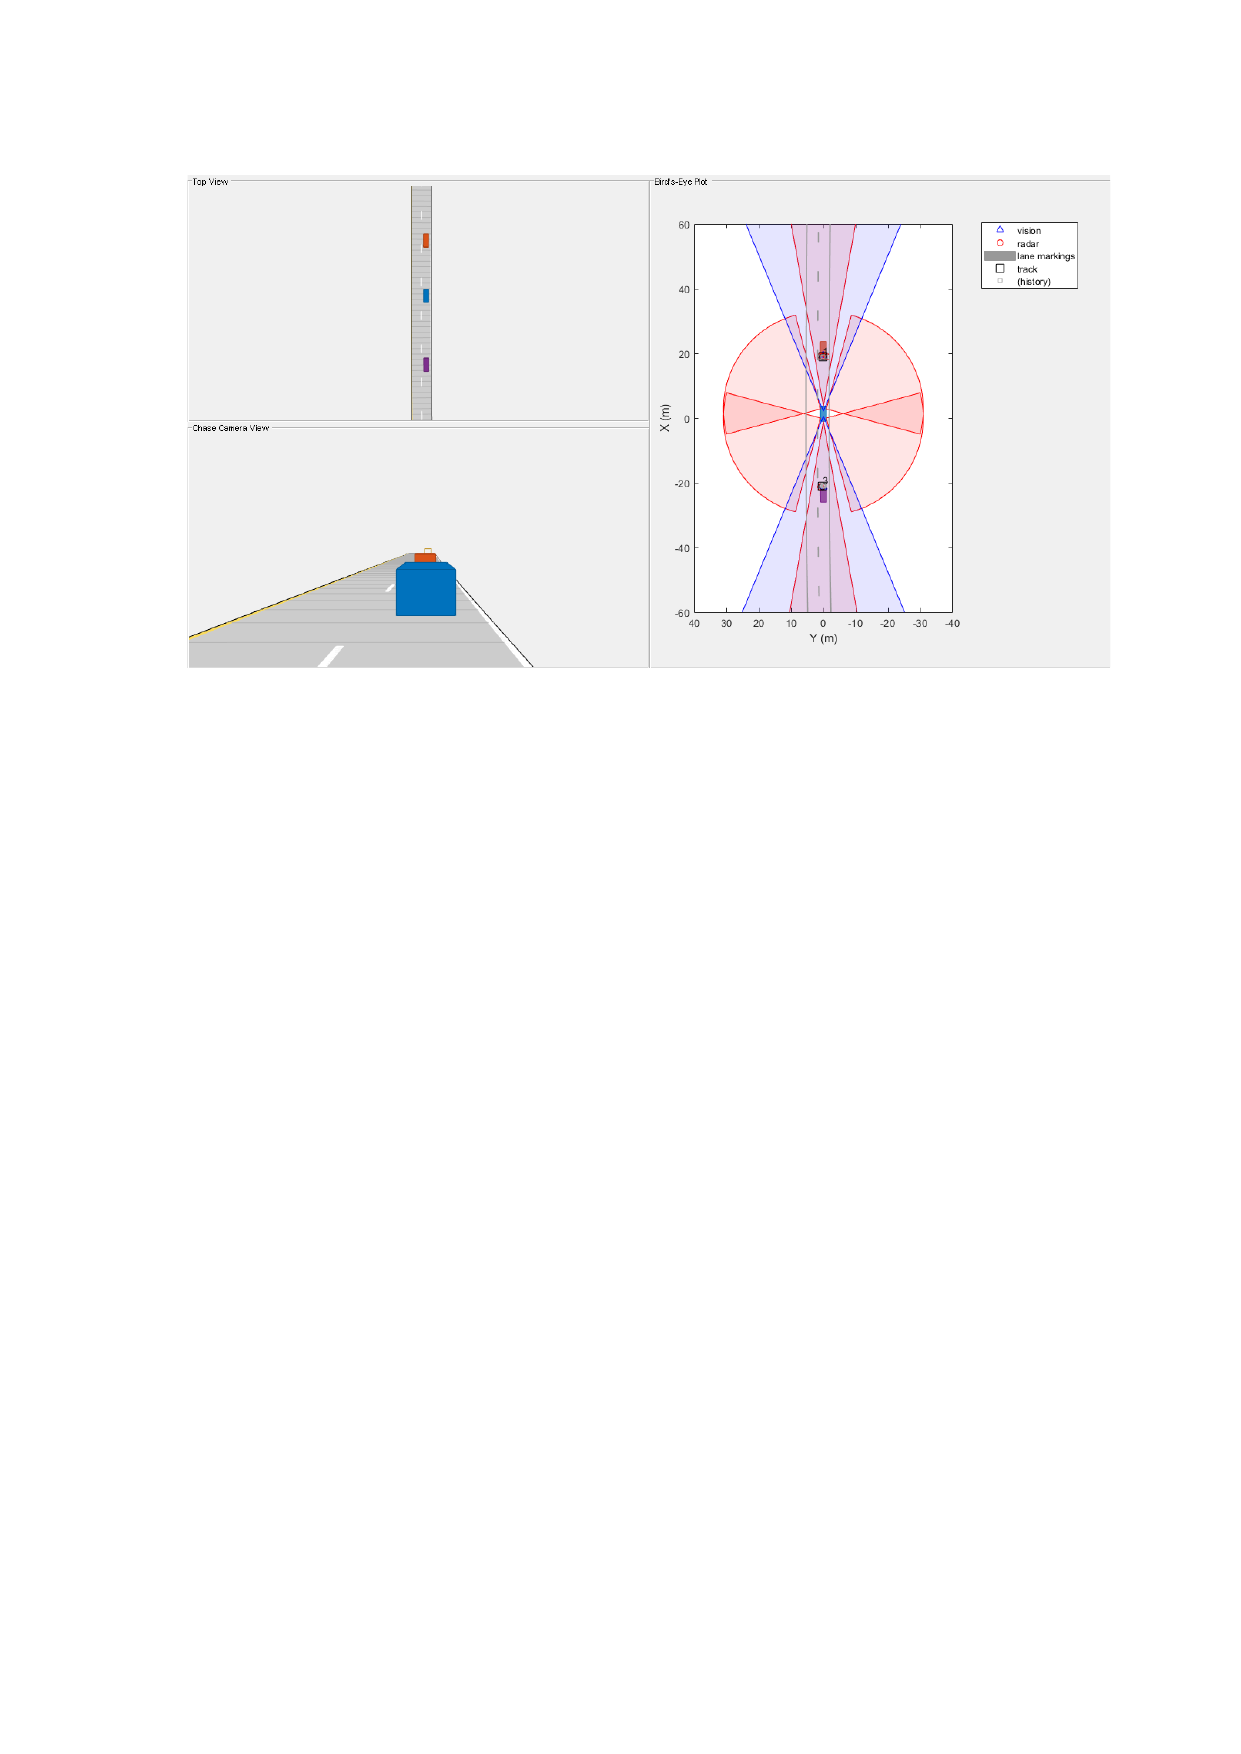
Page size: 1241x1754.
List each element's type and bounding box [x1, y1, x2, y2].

picture [187, 175, 1111, 668]
